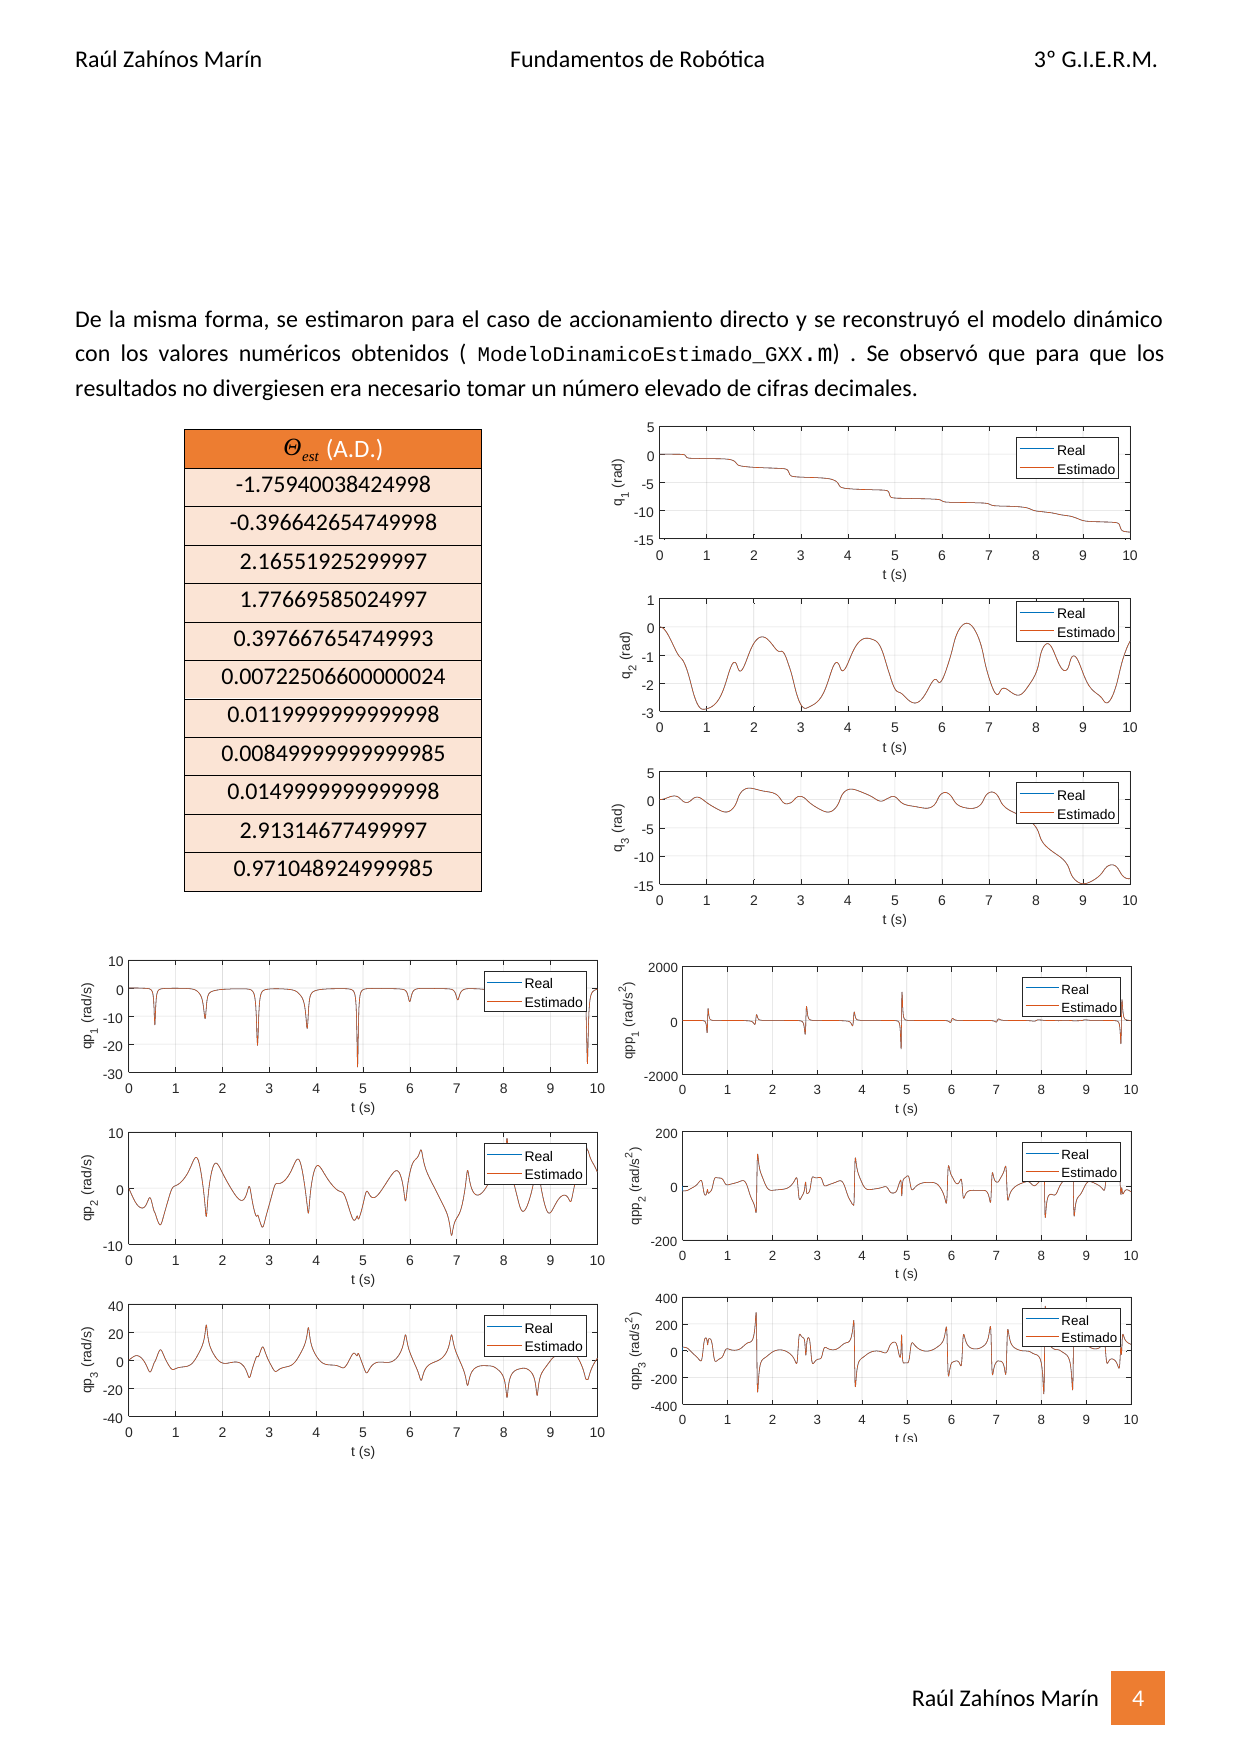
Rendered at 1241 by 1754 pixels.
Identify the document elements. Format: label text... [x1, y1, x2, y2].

table_cell 0.0119999999999998 [185, 700, 481, 737]
table_cell 0.00722506600000024 [185, 661, 481, 698]
table_cell 0.0149999999999998 [185, 776, 481, 814]
table_cell -0.396642654749998 [185, 507, 481, 545]
table_cell 1.77669585024997 [185, 584, 481, 622]
text De la misma forma, se estimaron para el caso de accionamiento directo y se reconstruyó el modelo dinámico con los valores numéricos obtenidos ( ModeloDinamicoEstimado_GXX.m) . Se observó que para que los resultados no divergiesen era necesario tomar un número elevado de cifras decimales. [75, 304, 1165, 402]
table_cell -1.75940038424998 [185, 469, 481, 506]
table_cell 2.16551925299997 [185, 546, 481, 583]
table_cell 0.971048924999985 [185, 853, 481, 891]
table_cell 0.00849999999999985 [185, 738, 481, 775]
table_cell 0.397667654749993 [185, 623, 481, 660]
table_header (A.D.) [185, 430, 481, 468]
table_cell 2.91314677499997 [185, 815, 481, 852]
